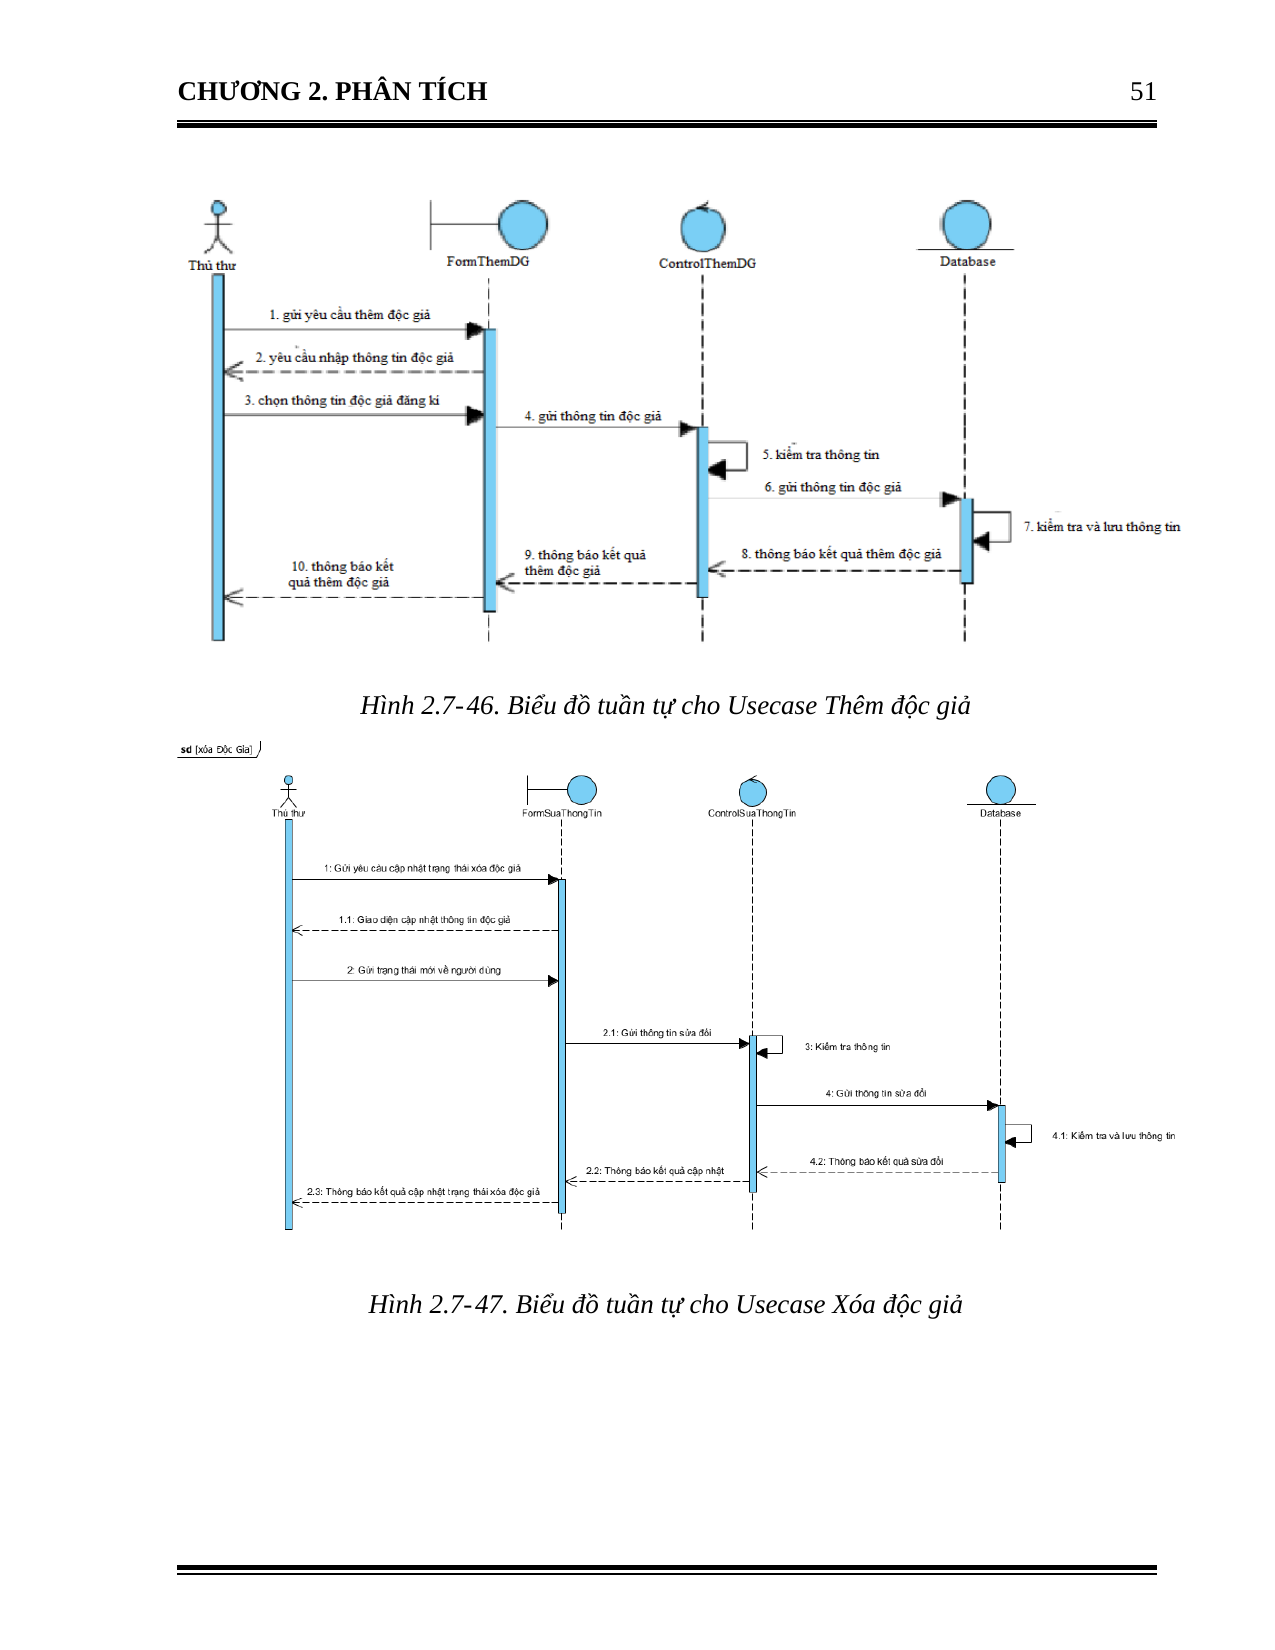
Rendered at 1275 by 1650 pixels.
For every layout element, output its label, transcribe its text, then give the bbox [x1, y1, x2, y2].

picture [177, 177, 1216, 669]
picture [177, 741, 1202, 1268]
